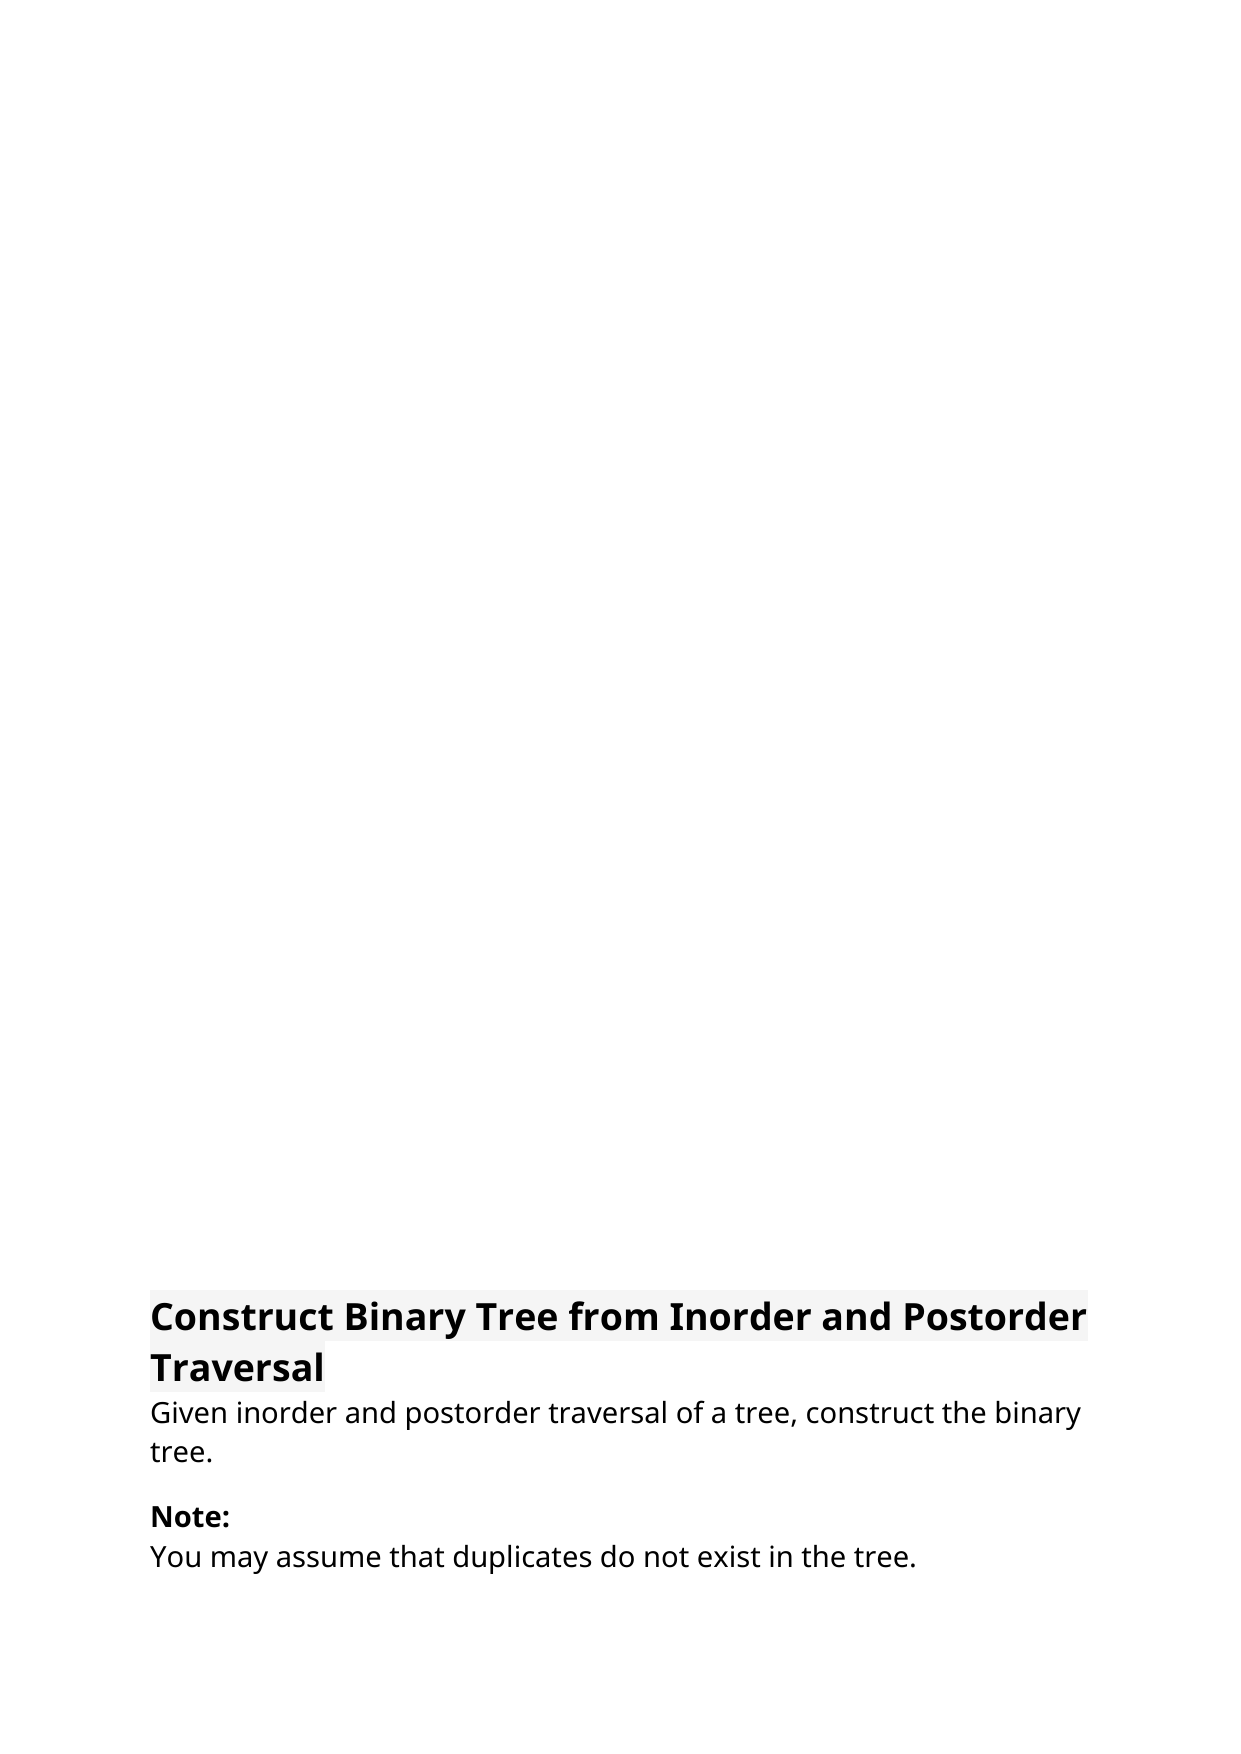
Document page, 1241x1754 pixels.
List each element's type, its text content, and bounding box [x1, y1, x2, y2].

text Given inorder and postorder traversal of a tree, construct the binary tree. [150, 1392, 1090, 1471]
text Construct Binary Tree from Inorder and Postorder Traversal [325, 1290, 1090, 1392]
text Note: You may assume that duplicates do not exist in the tree. [150, 1496, 1090, 1576]
